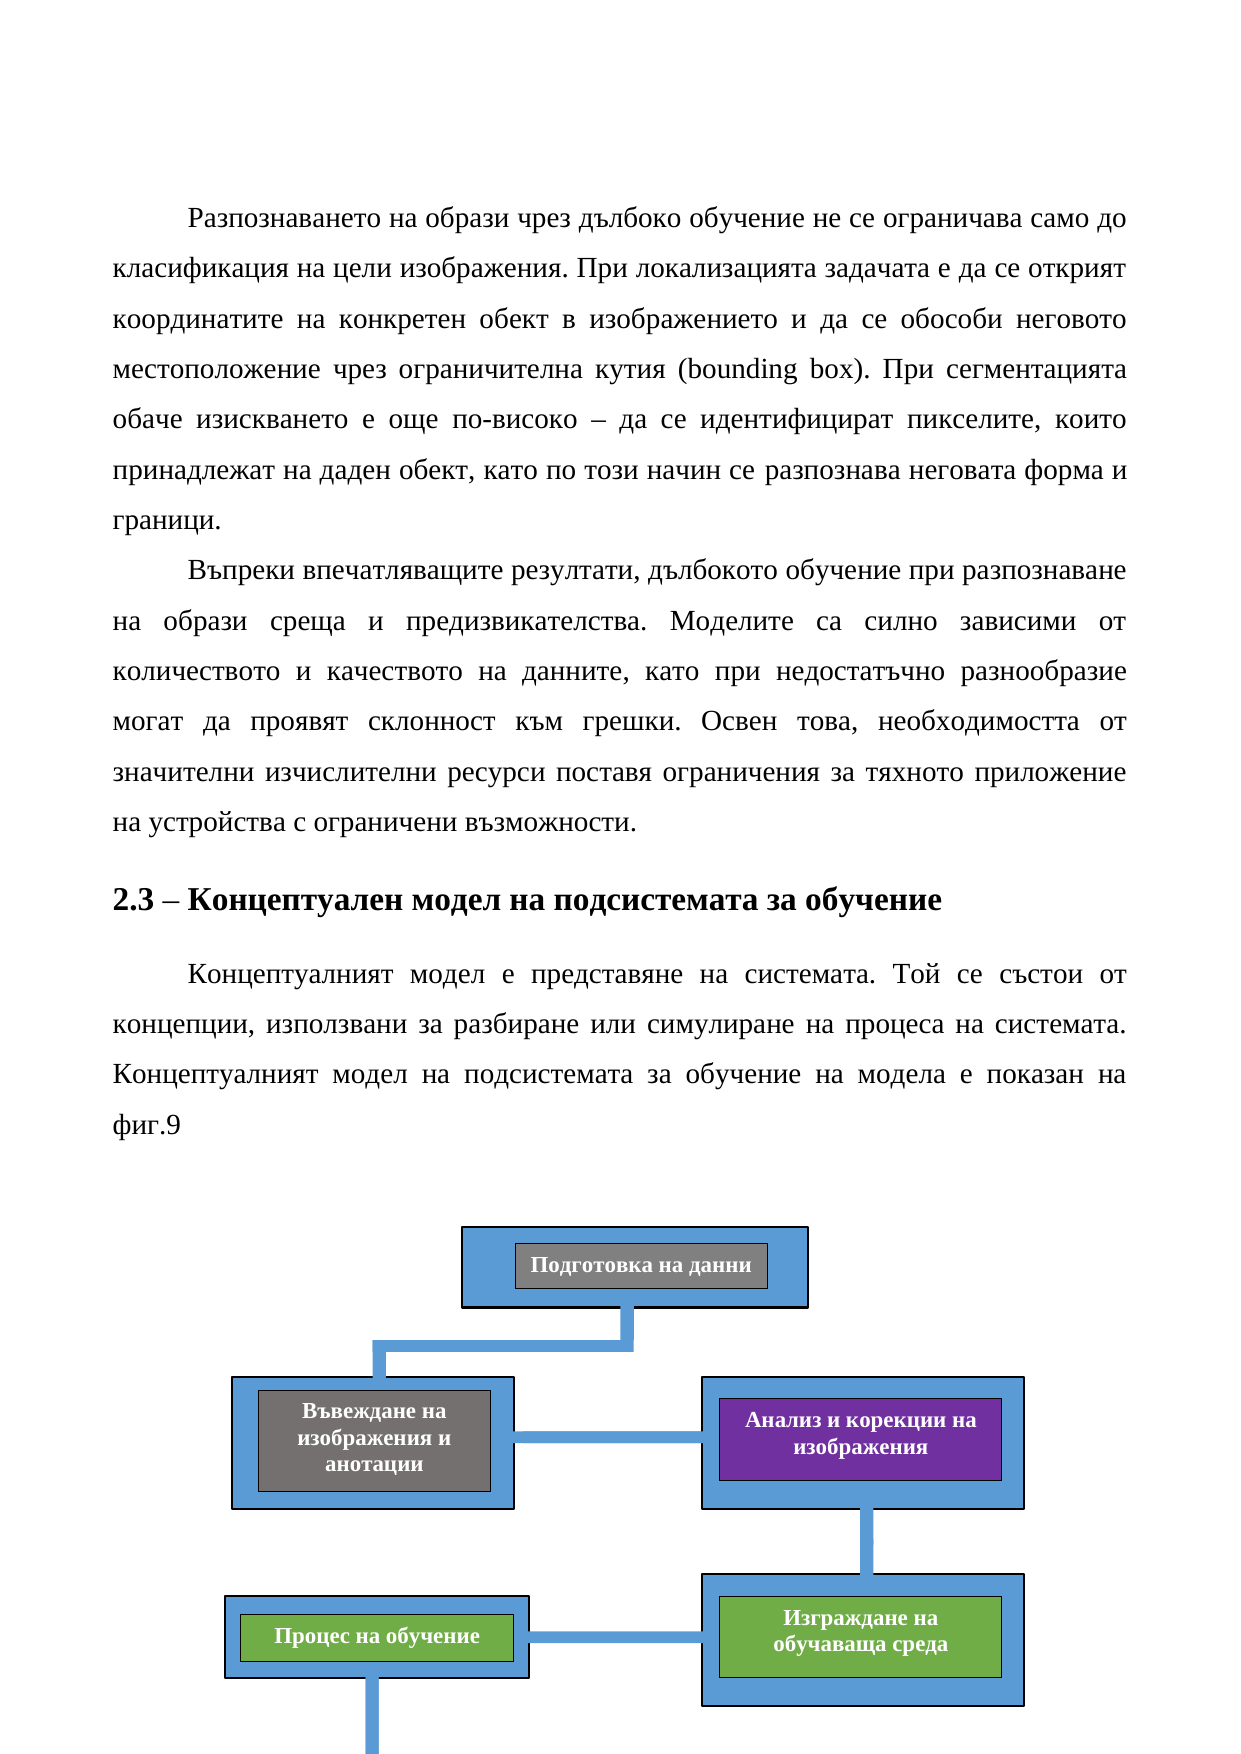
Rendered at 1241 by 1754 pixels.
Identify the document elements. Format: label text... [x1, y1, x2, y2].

subtitle 2.3 – Концептуален модел на подсистемата за обучение [112, 879, 1128, 918]
text Въпреки впечатляващите резултати, дълбокото обучение при разпознаване на образи среща и предизвикателства. Моделите са силно зависими от количеството и качеството на данните, като при недостатъчно разнообразие могат да проявят склонност към грешки. Освен това, необходимостта от значителни изчислителни ресурси поставя ограничения за тяхното приложение на устройства с ограничени възможности. [112, 552, 1128, 838]
text Концептуалният модел е представяне на системата. Той се състои от концепции, използвани за разбиране или симулиране на процеса на системата. Концептуалният модел на подсистемата за обучение на модела е показан на фиг.9 [112, 956, 1128, 1141]
text Разпознаването на образи чрез дълбоко обучение не се ограничава само до класификация на цели изображения. При локализацията задачата е да се открият координатите на конкретен обект в изображението и да се обособи неговото местоположение чрез ограничителна кутия (bounding box). При сегментацията обаче изискването е още по-високо – да се идентифицират пикселите, които принадлежат на даден обект, като по този начин се разпознава неговата форма и граници. [112, 200, 1128, 536]
